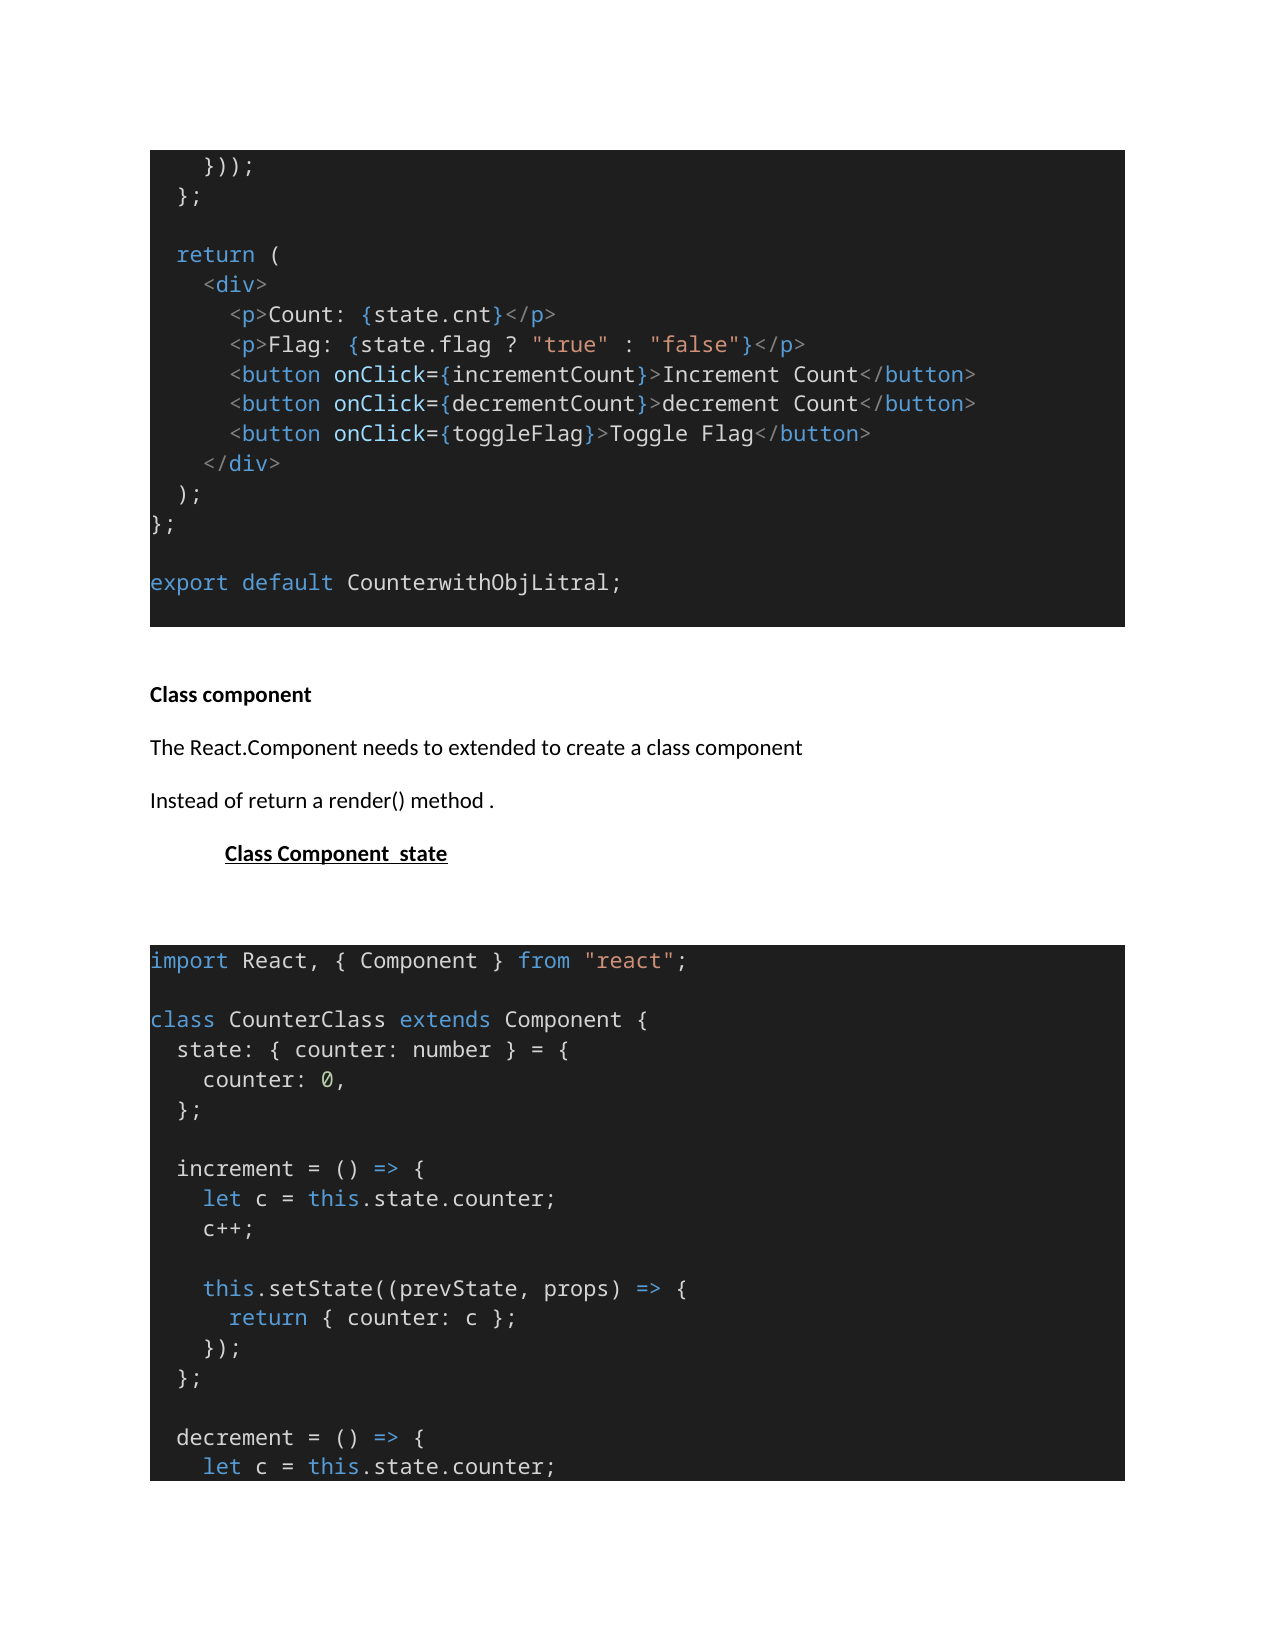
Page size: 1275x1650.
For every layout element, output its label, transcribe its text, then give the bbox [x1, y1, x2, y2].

text counter: 0, [150, 1064, 1125, 1094]
text }; [150, 180, 1125, 209]
text return ( [150, 239, 1125, 269]
text })); [150, 150, 1125, 180]
text this.setState((prevState, props) => { [150, 1272, 1125, 1302]
text c++; [150, 1213, 1125, 1243]
text ); [150, 478, 1125, 507]
text <button onClick={toggleFlag}>Toggle Flag</button> [150, 418, 1125, 448]
text let c = this.state.counter; [150, 1183, 1125, 1213]
text import React, { Component } from "react"; [150, 945, 1125, 974]
text <div> [150, 269, 1125, 299]
text let c = this.state.counter; [150, 1451, 1125, 1481]
text return { counter: c }; [150, 1302, 1125, 1332]
text }; [150, 1362, 1125, 1392]
text decrement = () => { [150, 1421, 1125, 1451]
text </div> [150, 448, 1125, 478]
text state: { counter: number } = { [150, 1034, 1125, 1064]
list Class Component state [225, 839, 1125, 867]
text <button onClick={decrementCount}>decrement Count</button> [150, 388, 1125, 418]
text export default CounterwithObjLitral; [150, 567, 1125, 597]
text }; [150, 1094, 1125, 1123]
text <button onClick={incrementCount}>Increment Count</button> [150, 358, 1125, 388]
text <p>Count: {state.cnt}</p> [150, 299, 1125, 329]
text The React.Component needs to extended to create a class component [150, 733, 1125, 761]
text }; [150, 507, 1125, 537]
text Instead of return a render() method . [150, 786, 1125, 814]
text class CounterClass extends Component { [150, 1004, 1125, 1034]
text }); [150, 1332, 1125, 1362]
text Class component [150, 680, 1125, 708]
text <p>Flag: {state.flag ? "true" : "false"}</p> [150, 329, 1125, 358]
text increment = () => { [150, 1153, 1125, 1183]
